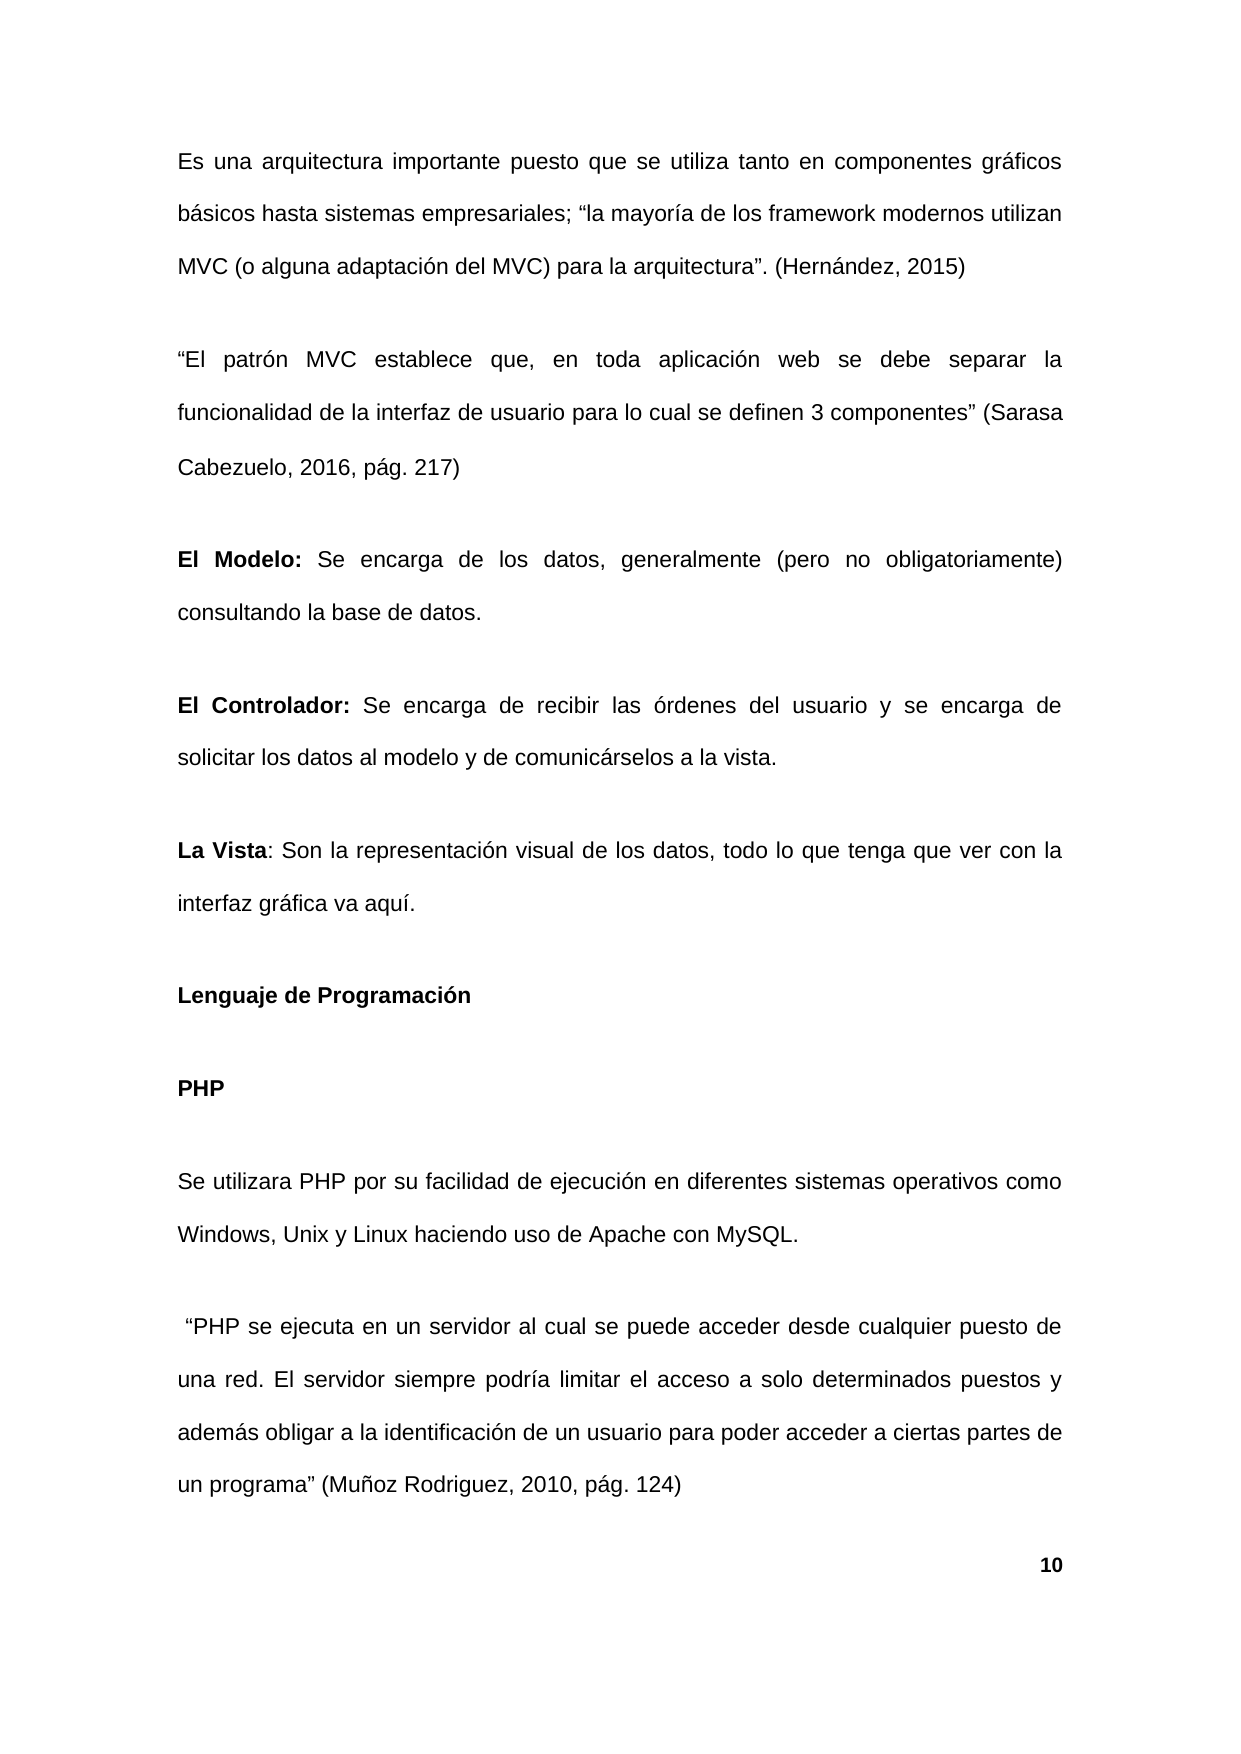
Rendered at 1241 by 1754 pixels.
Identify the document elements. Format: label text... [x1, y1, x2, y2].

text “El patrón MVC establece que, en toda aplicación web se debe separar la funcionalidad de la interfaz de usuario para lo cual se definen 3 componentes” [177, 346, 1063, 480]
text El Modelo: Se encarga de los datos, generalmente (pero no obligatoriamente) consultando la base de datos. [177, 546, 1063, 625]
text Se utilizara PHP por su facilidad de ejecución en diferentes sistemas operativos como Windows, Unix y Linux haciendo uso de Apache con MySQL. [177, 1168, 1063, 1247]
text Es una arquitectura importante puesto que se utiliza tanto en componentes gráficos básicos hasta sistemas empresariales; “la mayoría de los framework modernos utilizan MVC (o alguna adaptación del MVC) para la arquitectura”. [177, 148, 1063, 279]
text El Controlador: Se encarga de recibir las órdenes del usuario y se encarga de solicitar los datos al modelo y de comunicárselos a la vista. [177, 692, 1063, 771]
text “PHP se ejecuta en un servidor al cual se puede acceder desde cualquier puesto de una red. El servidor siempre podría limitar el acceso a solo determinados puestos y además obligar a la identificación de un usuario para poder acceder a ciertas partes de un programa” [177, 1313, 1063, 1498]
text La Vista: Son la representación visual de los datos, todo lo que tenga que ver con la interfaz gráfica va aquí. [177, 837, 1063, 916]
text PHP [177, 1075, 1063, 1102]
subtitle Lenguaje de Programación [177, 982, 1063, 1009]
